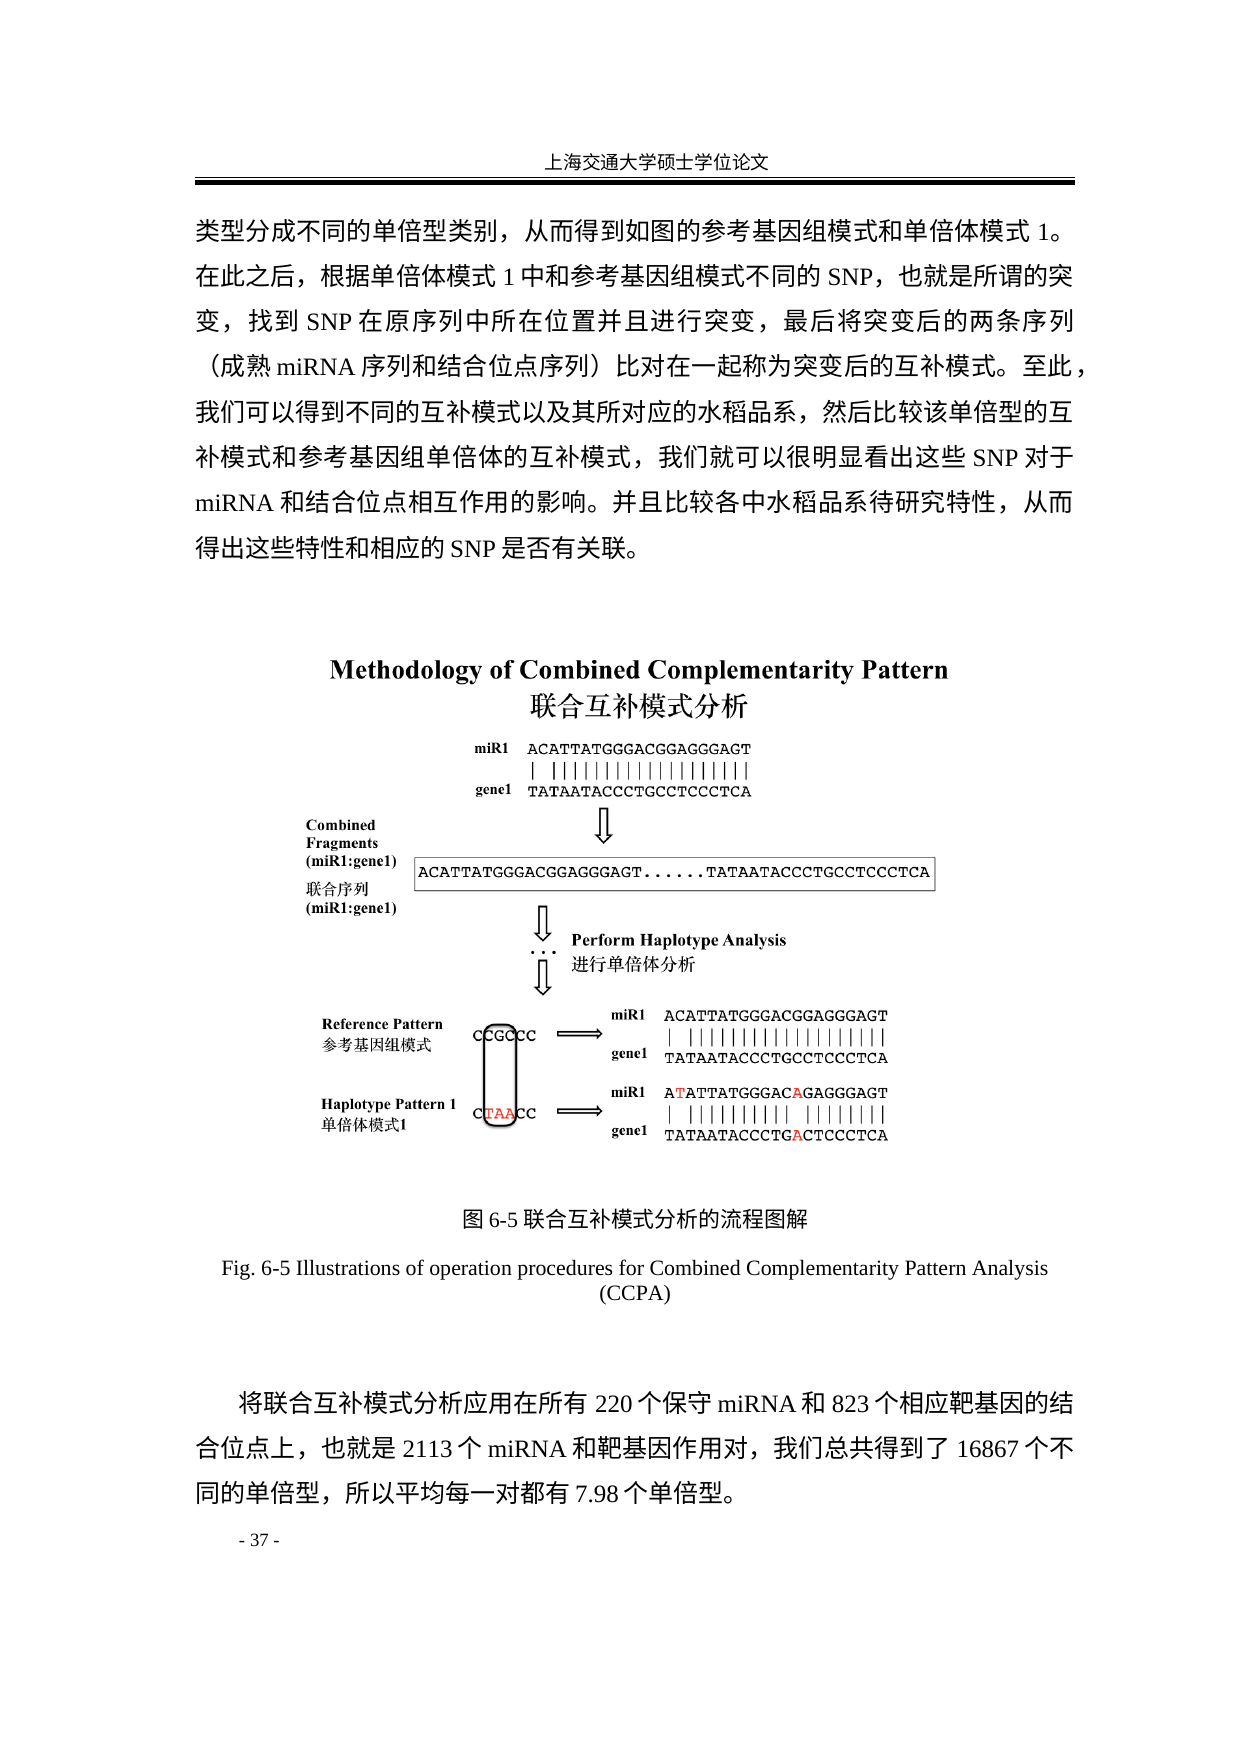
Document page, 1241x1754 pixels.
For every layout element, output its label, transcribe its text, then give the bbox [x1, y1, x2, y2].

text 将联合互补模式分析应用在所有220个保守miRNA和823个相应靶基因的结合位点上，也就是2113个miRNA和靶基因作用对，我们总共得到了16867个不同的单倍型，所以平均每一对都有7.98个单倍型。 [195, 1383, 1075, 1510]
text 图6-5 联合互补模式分析的流程图解 [195, 1202, 1075, 1234]
picture [285, 651, 985, 1175]
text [195, 211, 1075, 564]
text Fig. 6-5 Illustrations of operation procedures for Combined Complementarity Pattern Analysis (CCPA) [195, 1255, 1075, 1305]
